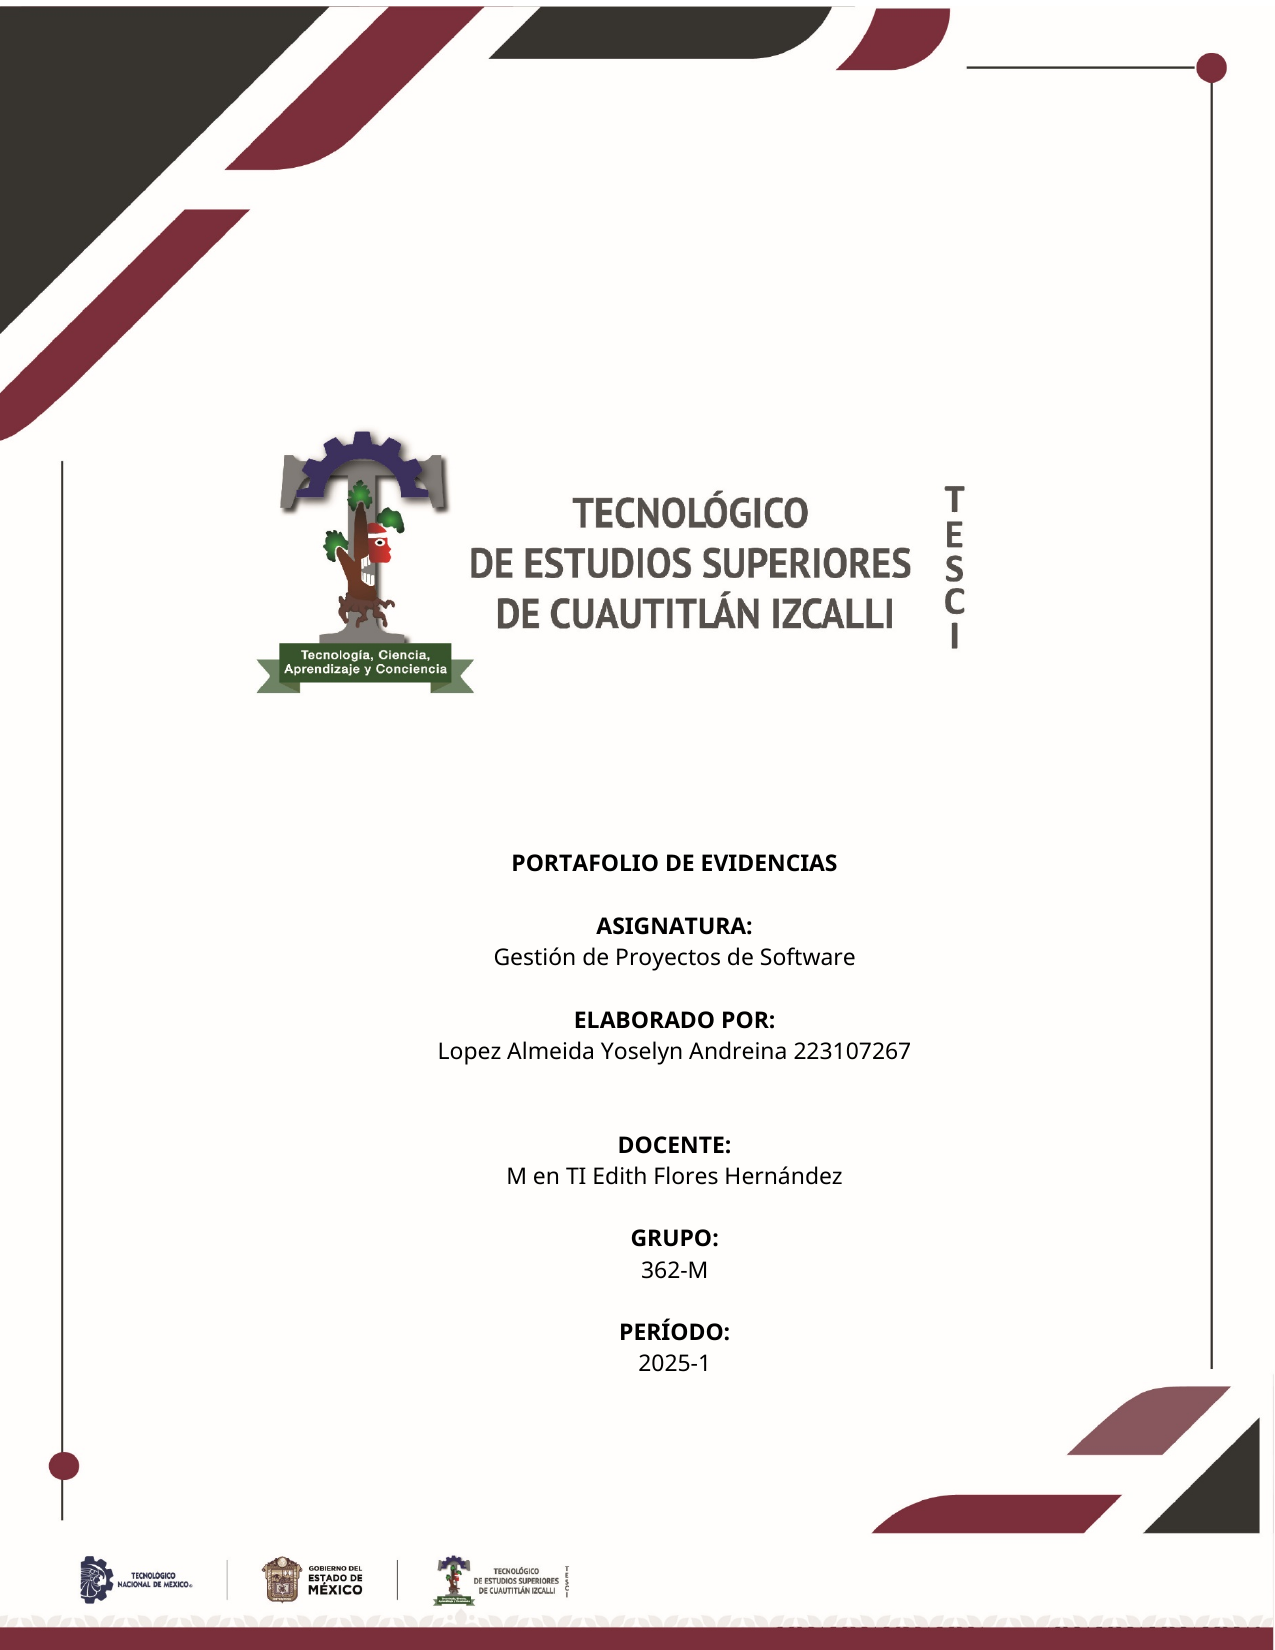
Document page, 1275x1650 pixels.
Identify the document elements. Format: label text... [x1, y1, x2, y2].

text ELABORADO POR: [133, 1003, 1216, 1035]
text M en TI Edith Flores Hernández [133, 1160, 1216, 1191]
text PORTAFOLIO DE EVIDENCIAS [133, 847, 1216, 878]
text ASIGNATURA: [133, 910, 1216, 941]
text 2025-1 [133, 1347, 1216, 1378]
text DOCENTE: [133, 1128, 1216, 1160]
text Gestión de Proyectos de Software [133, 941, 1216, 972]
text Lopez Almeida Yoselyn Andreina 223107267 [133, 1035, 1216, 1066]
text GRUPO: [133, 1222, 1216, 1253]
text PERÍODO: [133, 1316, 1216, 1347]
picture [0, 6, 1275, 1650]
text 362-M [133, 1253, 1216, 1285]
